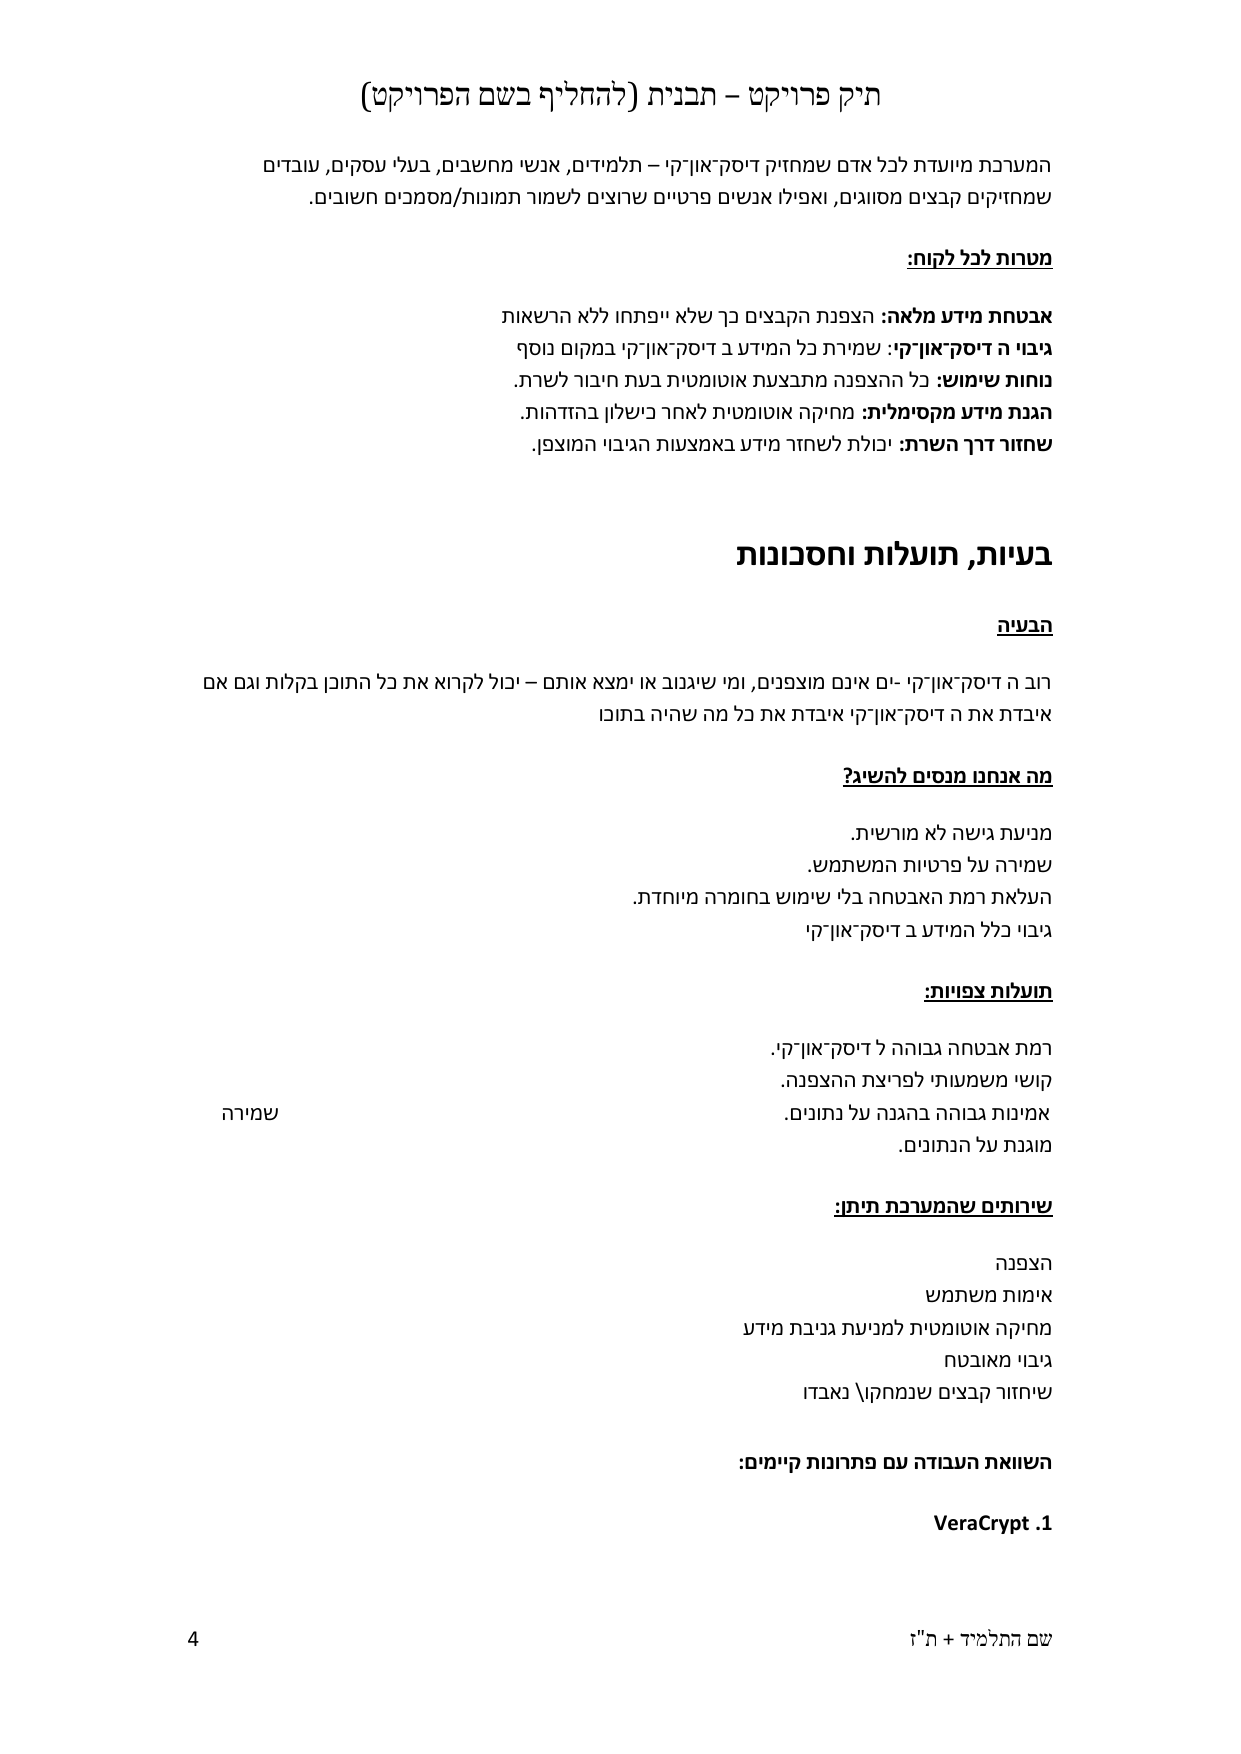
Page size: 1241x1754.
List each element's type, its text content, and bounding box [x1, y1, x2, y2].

subtitle השוואת העבודה עם פתרונות קיימים: [187, 1447, 1053, 1475]
text מניעת גישה לא מורשית. שמירה על פרטיות המשתמש. העלאת רמת האבטחה בלי שימוש בחומרה מיוחדת. גיבוי כלל המידע ב דיסק־און־קי [187, 818, 1053, 943]
subtitle מטרות לכל לקוח: [187, 243, 1053, 272]
subtitle 1. VeraCrypt [187, 1508, 1053, 1536]
text רמת אבטחה גבוהה ל דיסק־און־קי. קושי משמעותי לפריצת ההצפנה. אמינות גבוהה בהגנה על נתונים. שמירה מוגנת על הנתונים. [187, 1033, 1053, 1158]
text אבטחת מידע מלאה: הצפנת הקבצים כך שלא ייפתחו ללא הרשאות גיבוי ה דיסק־און־קי: שמירת כל המידע ב דיסק־און־קי במקום נוסף נוחות שימוש: כל ההצפנה מתבצעת אוטומטית בעת חיבור לשרת. הגנת מידע מקסימלית: מחיקה אוטומטית לאחר כישלון בהזדהות. שחזור דרך השרת: יכולת לשחזר מידע באמצעות הגיבוי המוצפן. [187, 301, 1053, 490]
subtitle בעיות, תועלות וחסכונות [187, 531, 1053, 574]
text הצפנה אימות משתמש מחיקה אוטומטית למניעת גניבת מידע גיבוי מאובטח שיחזור קבצים שנמחקו\ נאבדו [187, 1248, 1053, 1405]
subtitle שירותים שהמערכת תיתן: [187, 1191, 1053, 1219]
text המערכת מיועדת לכל אדם שמחזיק דיסק־און־קי – תלמידים, אנשי מחשבים, בעלי עסקים, עובדים שמחזיקים קבצים מסווגים, ואפילו אנשים פרטיים שרוצים לשמור תמונות/מסמכים חשובים. [187, 150, 1053, 210]
subtitle מה אנחנו מנסים להשיג? [187, 761, 1053, 789]
subtitle הבעיה [187, 610, 1053, 638]
text רוב ה דיסק־און־קי -ים אינם מוצפנים, ומי שיגנוב או ימצא אותם – יכול לקרוא את כל התוכן בקלות וגם אם איבדת את ה דיסק־און־קי איבדת את כל מה שהיה בתוכו [187, 667, 1053, 728]
subtitle תועלות צפויות: [187, 976, 1053, 1004]
